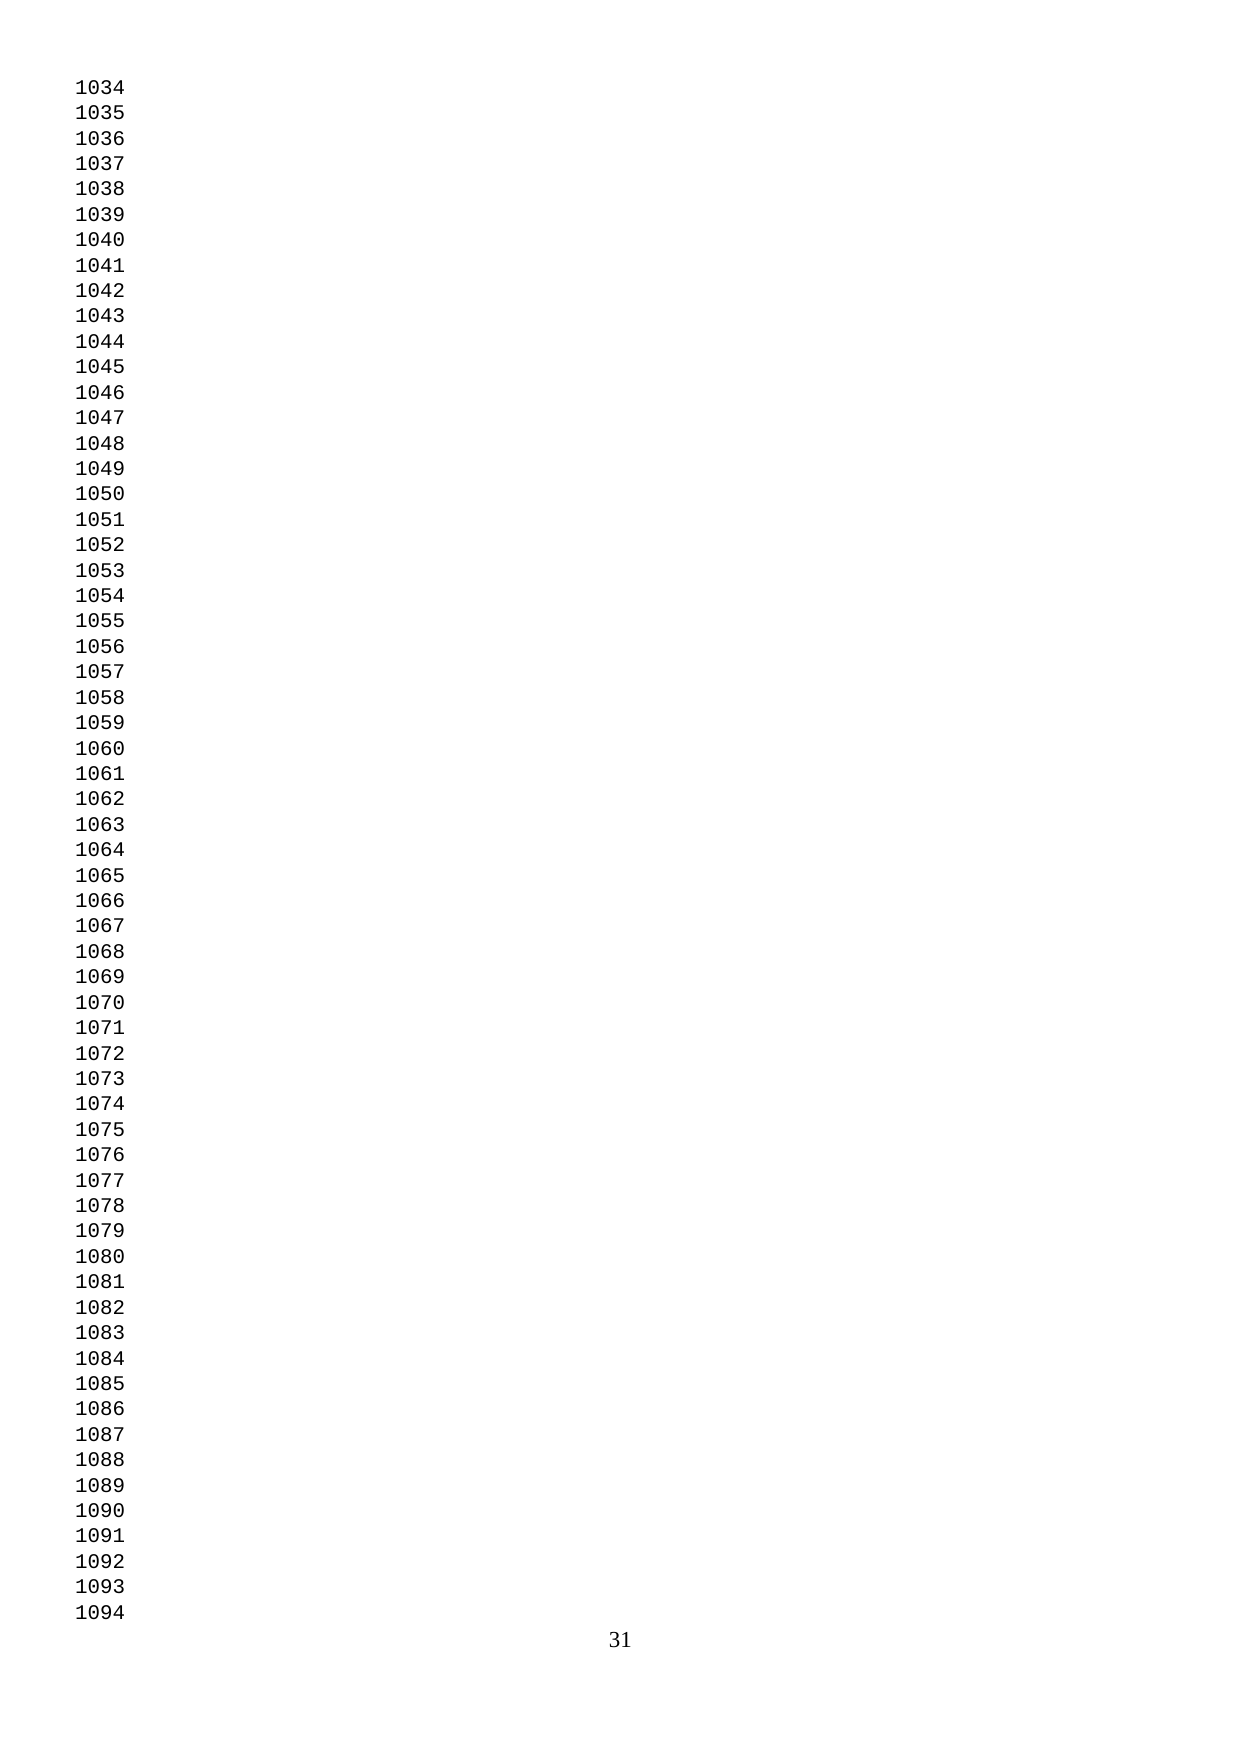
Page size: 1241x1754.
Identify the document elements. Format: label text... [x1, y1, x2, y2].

text 1074 [75, 1092, 1165, 1117]
text 1050 [75, 482, 1165, 507]
text 1064 [75, 837, 1165, 863]
text 1056 [75, 634, 1165, 659]
text 1082 [75, 1295, 1165, 1320]
text 1055 [75, 609, 1165, 634]
text 1042 [75, 278, 1165, 304]
text 1046 [75, 380, 1165, 405]
text 1068 [75, 939, 1165, 964]
text 1051 [75, 507, 1165, 532]
text 1077 [75, 1168, 1165, 1193]
text 1076 [75, 1142, 1165, 1168]
text 1040 [75, 227, 1165, 253]
text 1093 [75, 1574, 1165, 1600]
text 1057 [75, 659, 1165, 685]
text 1053 [75, 558, 1165, 583]
text 1037 [75, 151, 1165, 177]
text 1047 [75, 405, 1165, 431]
text 1092 [75, 1549, 1165, 1574]
text 1048 [75, 431, 1165, 456]
text 1039 [75, 202, 1165, 227]
text 1036 [75, 126, 1165, 151]
text 1072 [75, 1041, 1165, 1066]
text 1035 [75, 100, 1165, 126]
text 1085 [75, 1371, 1165, 1397]
text 1084 [75, 1346, 1165, 1371]
text 1083 [75, 1320, 1165, 1346]
text 1062 [75, 787, 1165, 812]
text 1069 [75, 964, 1165, 990]
text 1044 [75, 329, 1165, 354]
text 1094 [75, 1600, 1165, 1625]
text 1034 [75, 75, 1165, 100]
text 1049 [75, 456, 1165, 482]
text 1059 [75, 710, 1165, 736]
text 1041 [75, 253, 1165, 278]
text 1086 [75, 1397, 1165, 1422]
text 1052 [75, 532, 1165, 558]
text 1038 [75, 177, 1165, 202]
text 1054 [75, 583, 1165, 609]
text 1073 [75, 1066, 1165, 1092]
text 1078 [75, 1193, 1165, 1219]
text 1045 [75, 354, 1165, 380]
text 1075 [75, 1117, 1165, 1142]
text 1079 [75, 1219, 1165, 1244]
text 1087 [75, 1422, 1165, 1447]
text 1067 [75, 914, 1165, 939]
text 1066 [75, 888, 1165, 914]
text 1081 [75, 1269, 1165, 1295]
text 1089 [75, 1473, 1165, 1498]
text 1090 [75, 1498, 1165, 1524]
text 1058 [75, 685, 1165, 710]
text 1091 [75, 1524, 1165, 1549]
text 1071 [75, 1015, 1165, 1041]
text 1065 [75, 863, 1165, 888]
text 1043 [75, 304, 1165, 329]
text 1061 [75, 761, 1165, 787]
text 1060 [75, 736, 1165, 761]
text 1063 [75, 812, 1165, 837]
text 1070 [75, 990, 1165, 1015]
text 1080 [75, 1244, 1165, 1269]
text 1088 [75, 1447, 1165, 1473]
